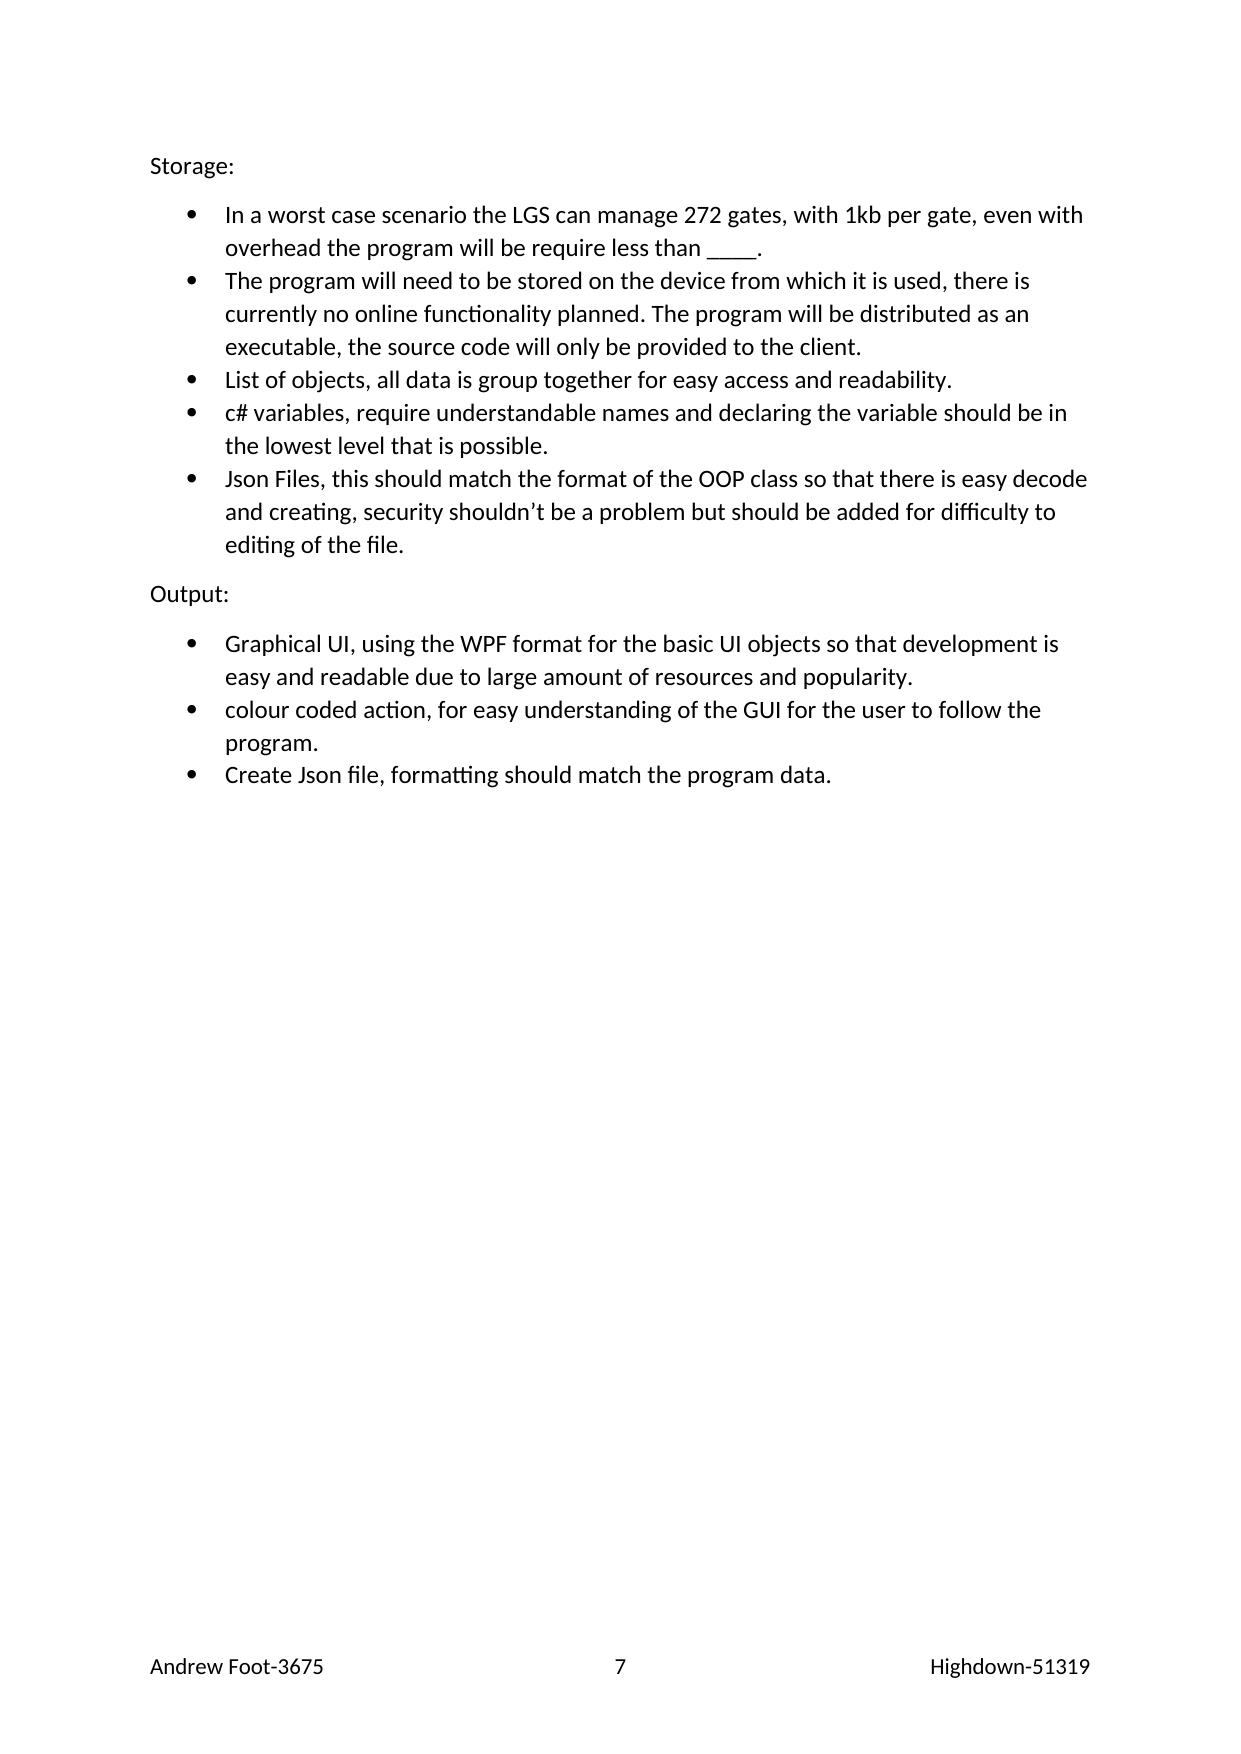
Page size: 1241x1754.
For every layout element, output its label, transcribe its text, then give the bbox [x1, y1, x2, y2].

list Json Files, this should match the format of the OOP class so that there is easy decode and creating, security shouldn’t be a problem but should be added for difficulty to editing of the file. [187, 463, 1090, 559]
list colour coded action, for easy understanding of the GUI for the user to follow the program. [187, 694, 1090, 757]
list Graphical UI, using the WPF format for the basic UI objects so that development is easy and readable due to large amount of resources and popularity. [187, 628, 1090, 691]
text Storage: [150, 150, 1090, 181]
list List of objects, all data is group together for easy access and readability. [187, 364, 1090, 395]
text Output: [150, 578, 1090, 609]
list Create Json file, formatting should match the program data. [187, 759, 1090, 790]
list In a worst case scenario the LGS can manage 272 gates, with 1kb per gate, even with overhead the program will be require less than ____. [187, 199, 1090, 263]
list The program will need to be stored on the device from which it is used, there is currently no online functionality planned. The program will be distributed as an executable, the source code will only be provided to the client. [187, 265, 1090, 362]
list c# variables, require understandable names and declaring the variable should be in the lowest level that is possible. [187, 397, 1090, 461]
